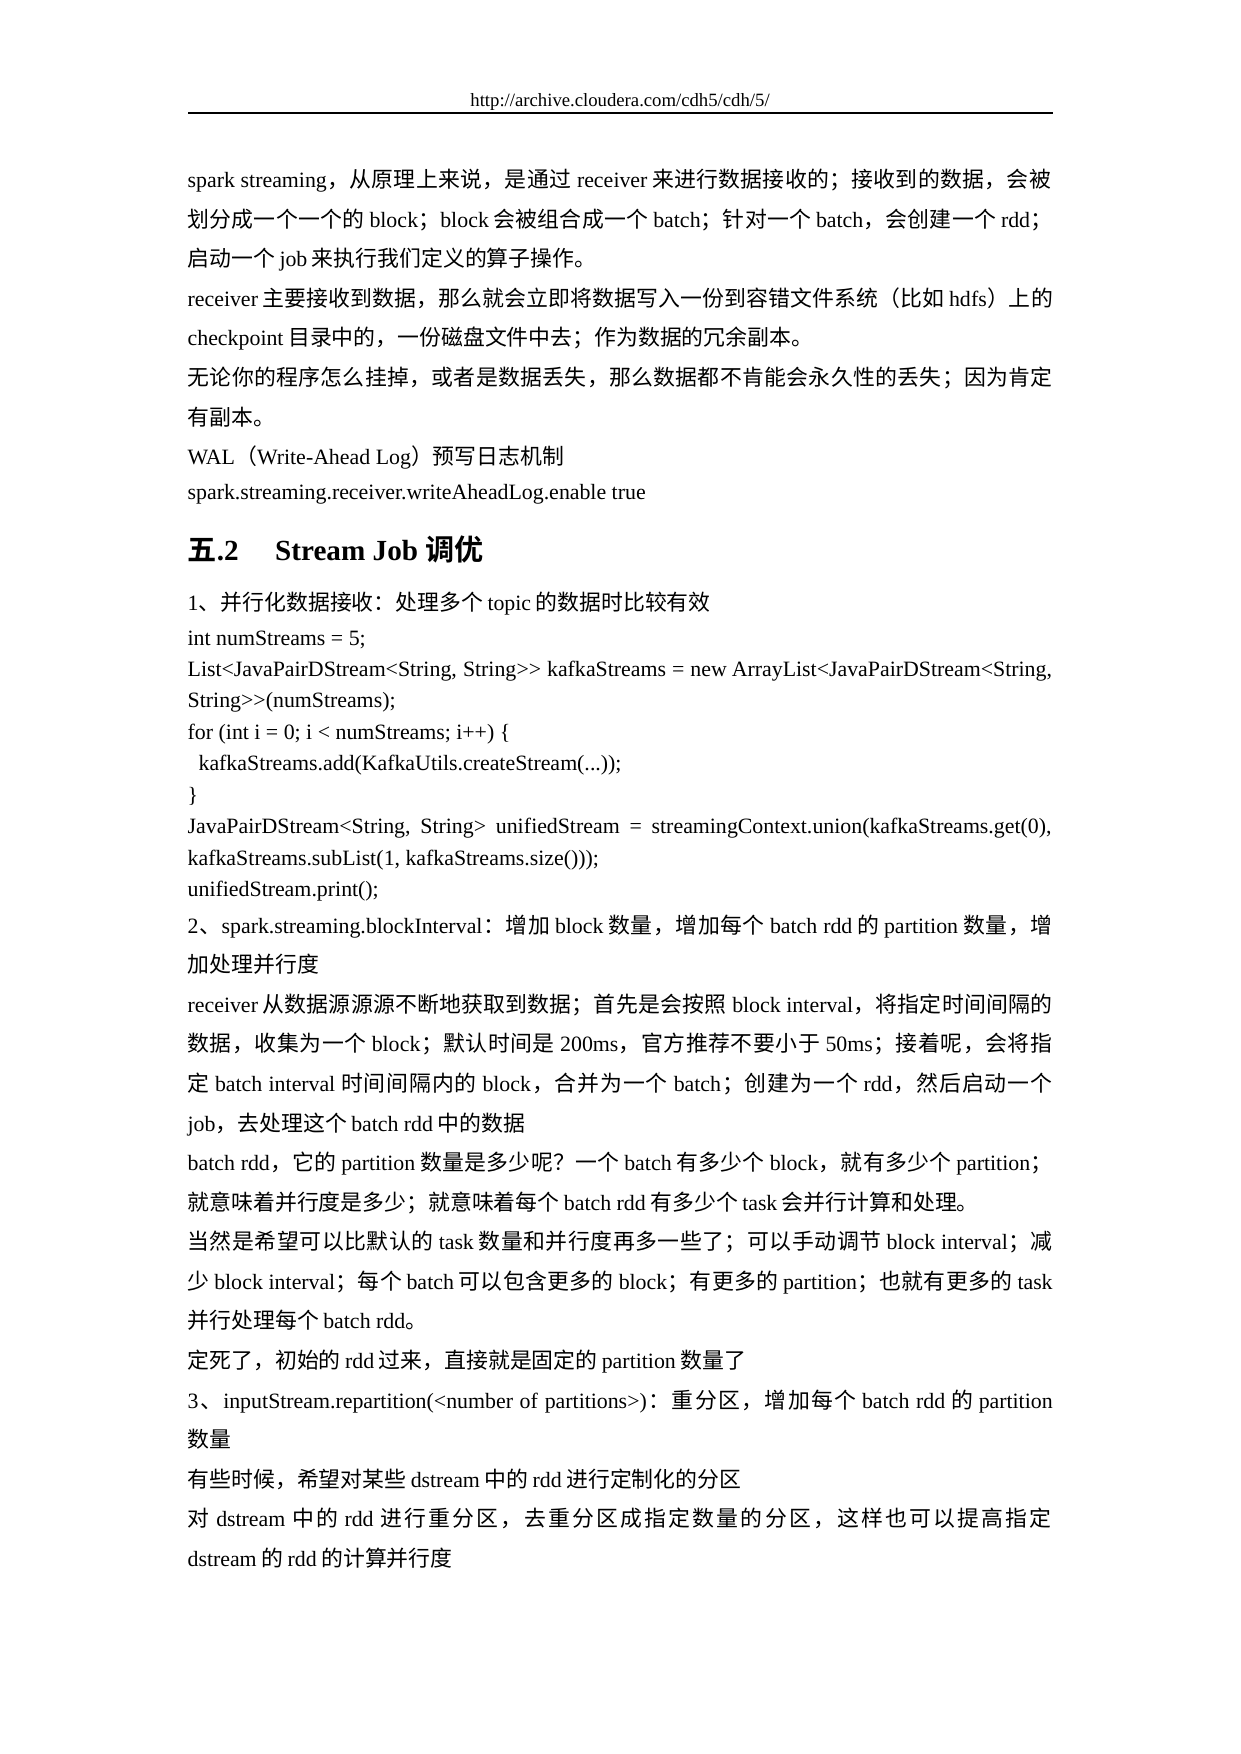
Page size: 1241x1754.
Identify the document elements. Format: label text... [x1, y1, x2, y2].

text 有些时候，希望对某些dstream中的rdd进行定制化的分区 [187, 1462, 1053, 1493]
text spark.streaming.receiver.writeAheadLog.enable true [187, 479, 1053, 504]
text int numStreams = 5; [187, 624, 1053, 650]
text batch rdd，它的partition数量是多少呢？一个batch有多少个block，就有多少个partition；就意味着并行度是多少；就意味着每个batch rdd有多少个task会并行计算和处理。 [187, 1145, 1053, 1216]
text } [187, 782, 1053, 807]
subtitle Stream Job 调优 [187, 526, 1053, 569]
text 当然是希望可以比默认的task数量和并行度再多一些了；可以手动调节block interval；减少block interval；每个batch可以包含更多的block；有更多的partition；也就有更多的task并行处理每个batch rdd。 [187, 1224, 1053, 1335]
text List<JavaPairDStream<String, String>> kafkaStreams = new ArrayList<JavaPairDStream<String, String>>(numStreams); [187, 656, 1053, 713]
text spark streaming，从原理上来说，是通过receiver来进行数据接收的；接收到的数据，会被划分成一个一个的block；block会被组合成一个batch；针对一个batch，会创建一个rdd；启动一个job来执行我们定义的算子操作。 [187, 162, 1053, 273]
text JavaPairDStream<String, String> unifiedStream = streamingContext.union(kafkaStreams.get(0), kafkaStreams.subList(1, kafkaStreams.size())); [187, 813, 1053, 870]
text for (int i = 0; i < numStreams; i++) { [187, 719, 1053, 744]
text kafkaStreams.add(KafkaUtils.createStream(...)); [187, 750, 1053, 776]
text receiver从数据源源源不断地获取到数据；首先是会按照block interval，将指定时间间隔的数据，收集为一个block；默认时间是200ms，官方推荐不要小于50ms；接着呢，会将指定batch interval时间间隔内的block，合并为一个batch；创建为一个rdd，然后启动一个job，去处理这个batch rdd中的数据 [187, 987, 1053, 1137]
text 对dstream中的rdd进行重分区，去重分区成指定数量的分区，这样也可以提高指定dstream的rdd的计算并行度 [187, 1501, 1053, 1573]
text 1、并行化数据接收：处理多个topic的数据时比较有效 [187, 585, 1053, 617]
text 2、spark.streaming.blockInterval：增加block数量，增加每个batch rdd的partition数量，增加处理并行度 [187, 908, 1053, 979]
text 定死了，初始的rdd过来，直接就是固定的partition数量了 [187, 1343, 1053, 1375]
text WAL（Write-Ahead Log）预写日志机制 [187, 439, 1053, 471]
text 3、inputStream.repartition(<number of partitions>)：重分区，增加每个batch rdd的partition数量 [187, 1383, 1053, 1454]
text unifiedStream.print(); [187, 876, 1053, 901]
text receiver主要接收到数据，那么就会立即将数据写入一份到容错文件系统（比如hdfs）上的checkpoint目录中的，一份磁盘文件中去；作为数据的冗余副本。 [187, 281, 1053, 352]
text 无论你的程序怎么挂掉，或者是数据丢失，那么数据都不肯能会永久性的丢失；因为肯定有副本。 [187, 360, 1053, 431]
